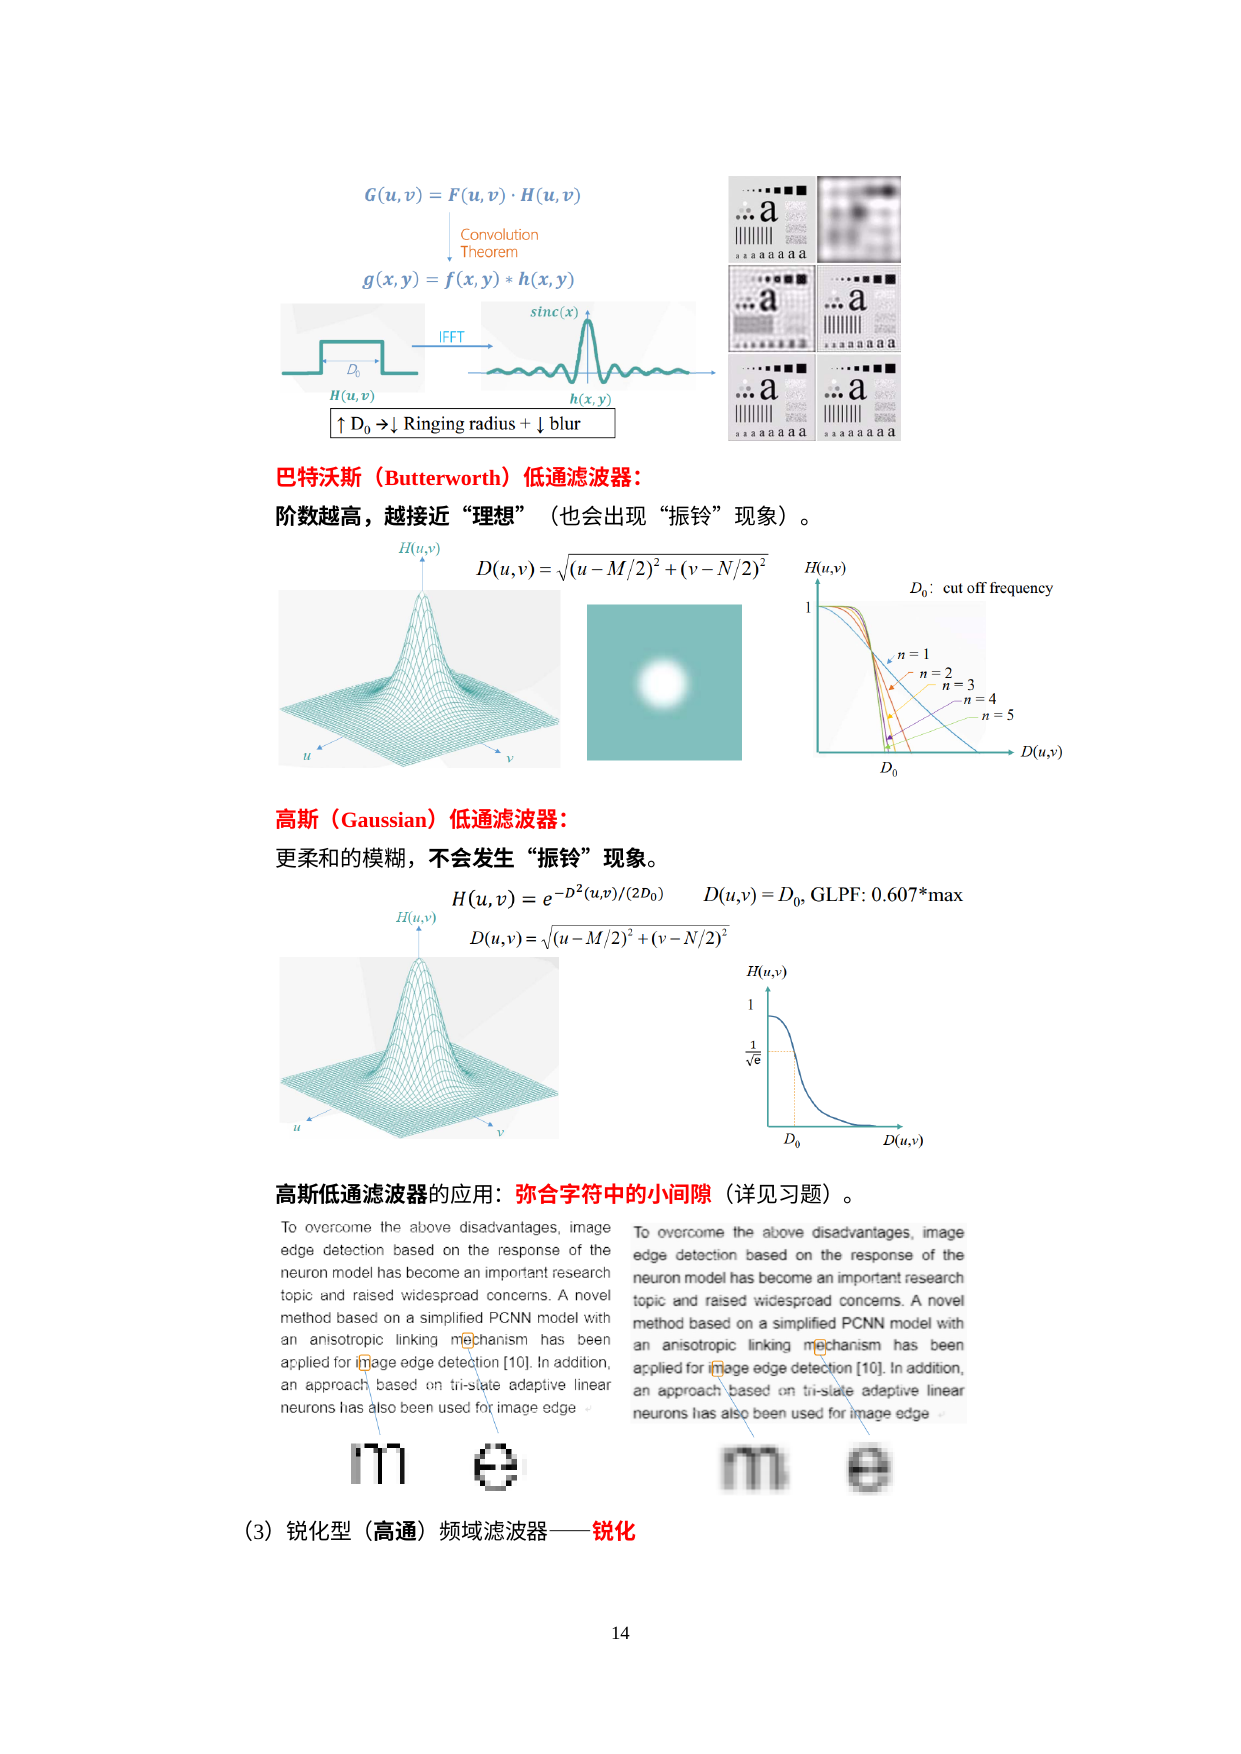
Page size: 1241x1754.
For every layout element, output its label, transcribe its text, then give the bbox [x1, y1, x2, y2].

text 巴特沃斯（Butterworth）低通滤波器： [231, 459, 1053, 492]
picture [275, 537, 1071, 780]
picture [273, 1215, 967, 1496]
text 阶数越高，越接近“理想”（也会出现“振铃”现象）。 [231, 498, 1053, 531]
text 高斯（Gaussian）低通滤波器： [231, 802, 1053, 834]
picture [727, 175, 901, 441]
text （3）锐化型（高通）频域滤波器——锐化 [187, 1513, 1053, 1546]
text 更柔和的模糊，不会发生“振铃”现象。 [231, 841, 1053, 873]
picture [275, 879, 965, 1154]
text 高斯低通滤波器的应用：弥合字符中的小间隙（详见习题）。 [231, 1177, 1053, 1209]
picture [275, 181, 717, 441]
